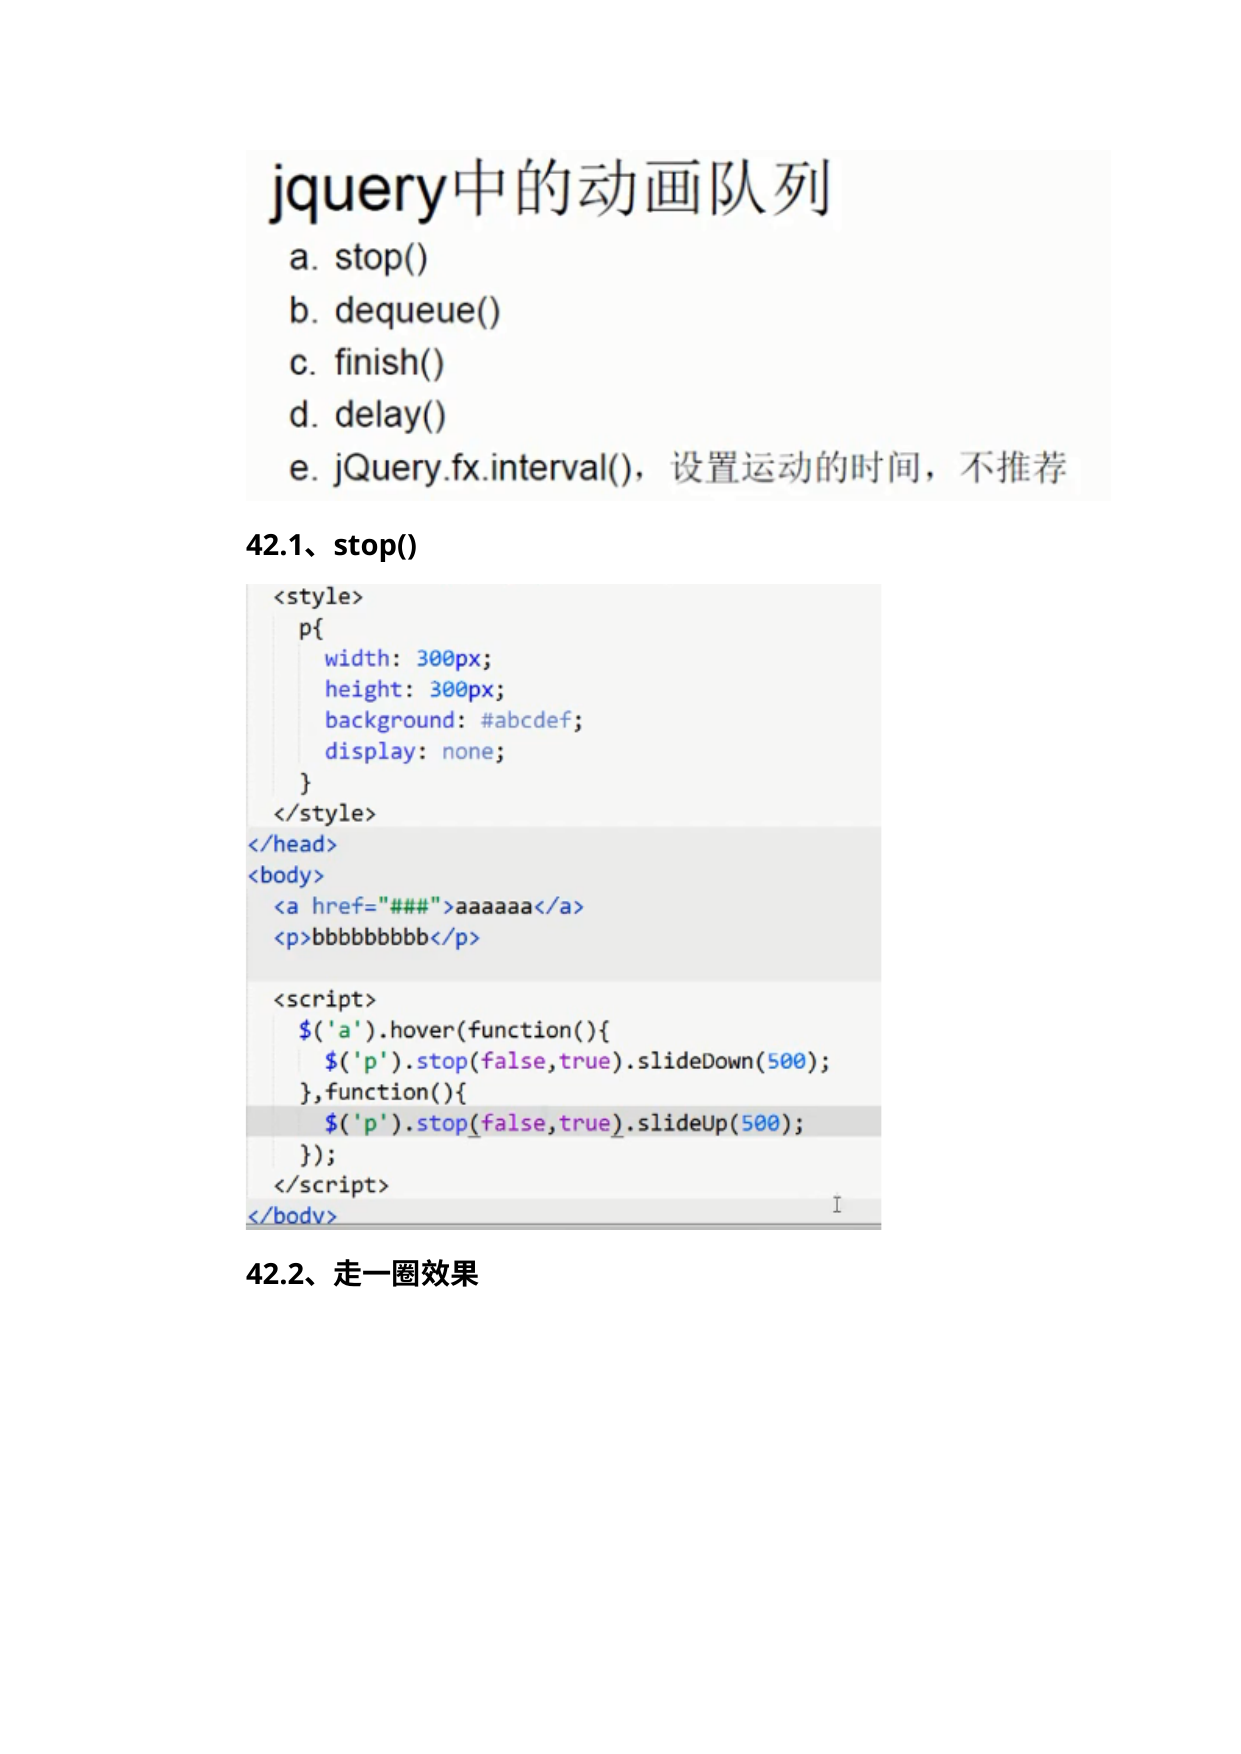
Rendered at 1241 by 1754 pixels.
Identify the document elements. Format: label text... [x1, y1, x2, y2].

picture [245, 150, 1112, 501]
text 42.1、stop() [187, 521, 1053, 564]
picture [245, 584, 882, 1230]
text 42.2、走一圈效果 [187, 1251, 1053, 1293]
